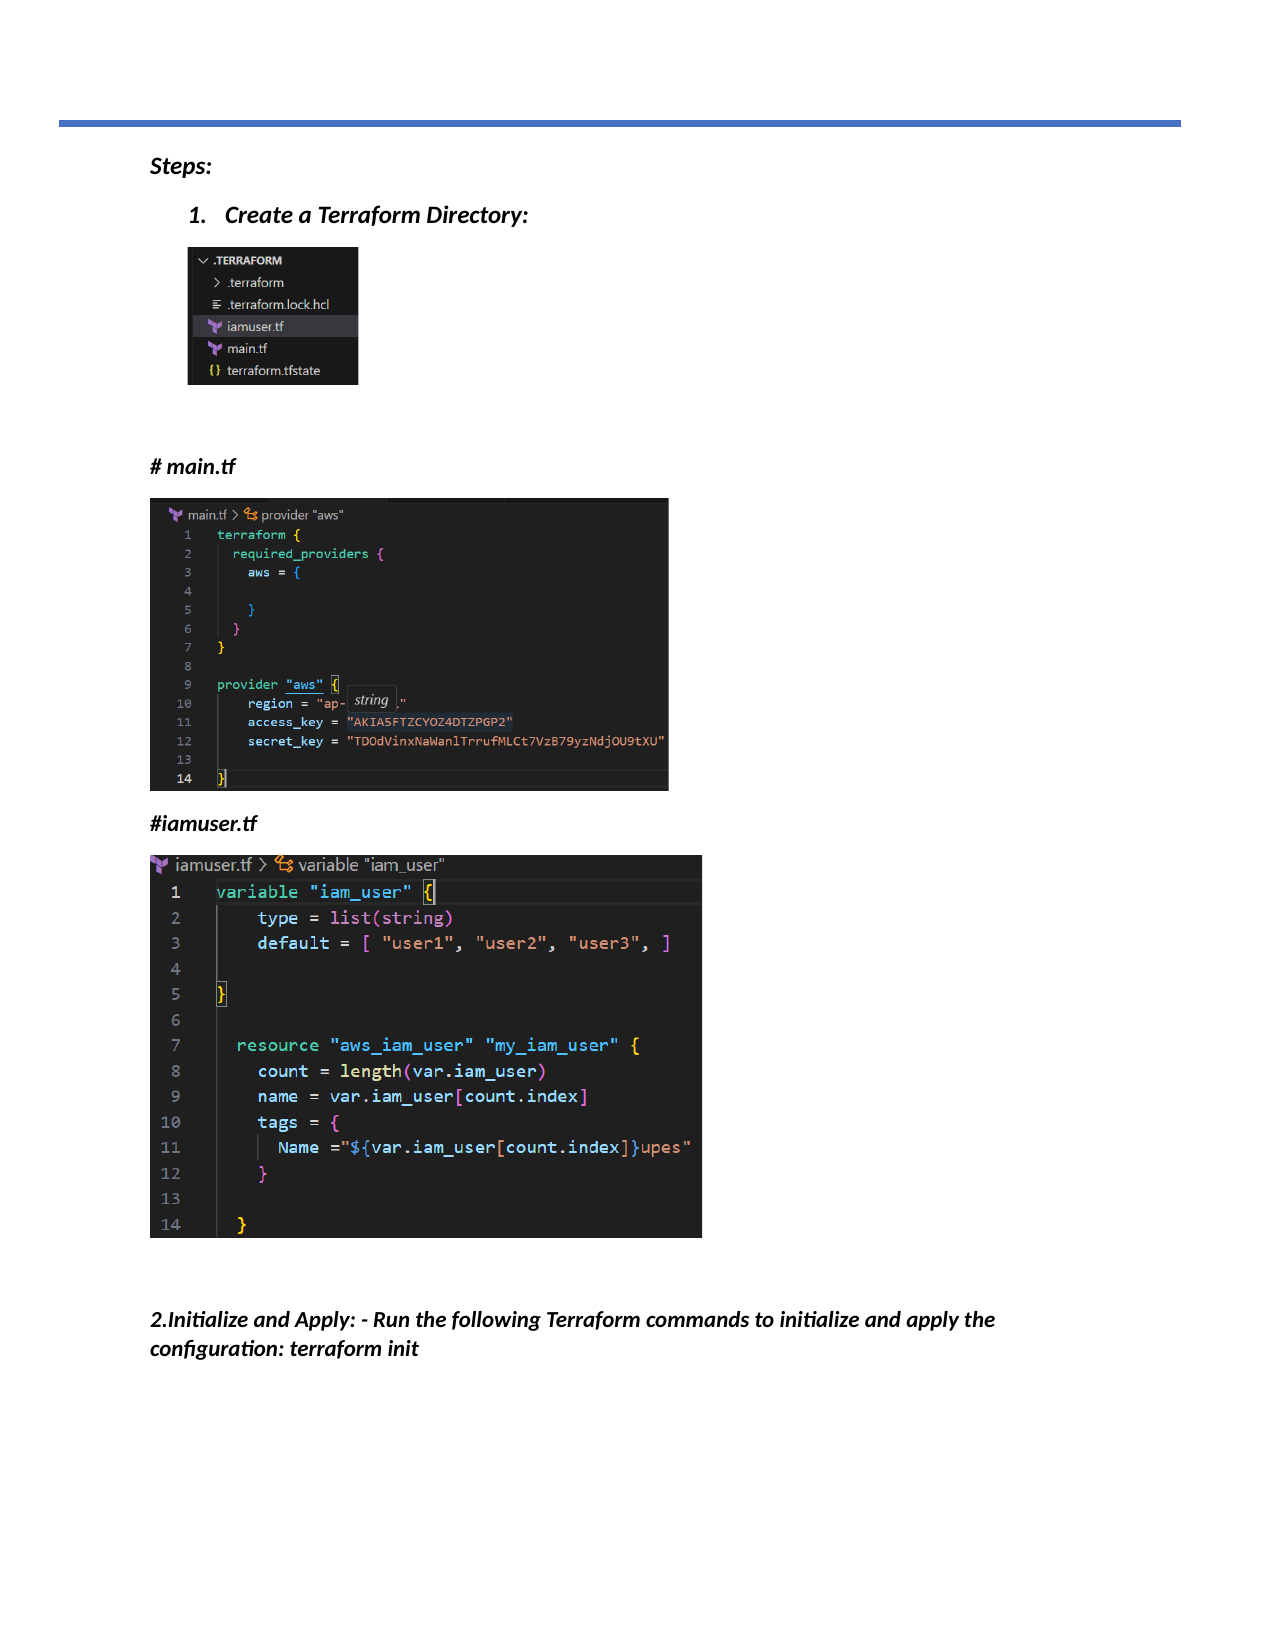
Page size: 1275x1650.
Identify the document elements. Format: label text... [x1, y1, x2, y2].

text # main.tf [150, 452, 1125, 480]
picture [150, 498, 669, 791]
text 2.Initialize and Apply: - Run the following Terraform commands to initialize and apply the configuration: terraform init [150, 1305, 1125, 1363]
picture [187, 247, 359, 385]
list Create a Terraform Directory: [187, 199, 1125, 229]
text #iamuser.tf [150, 809, 1125, 837]
text Steps: [150, 150, 1125, 181]
picture [150, 855, 703, 1238]
